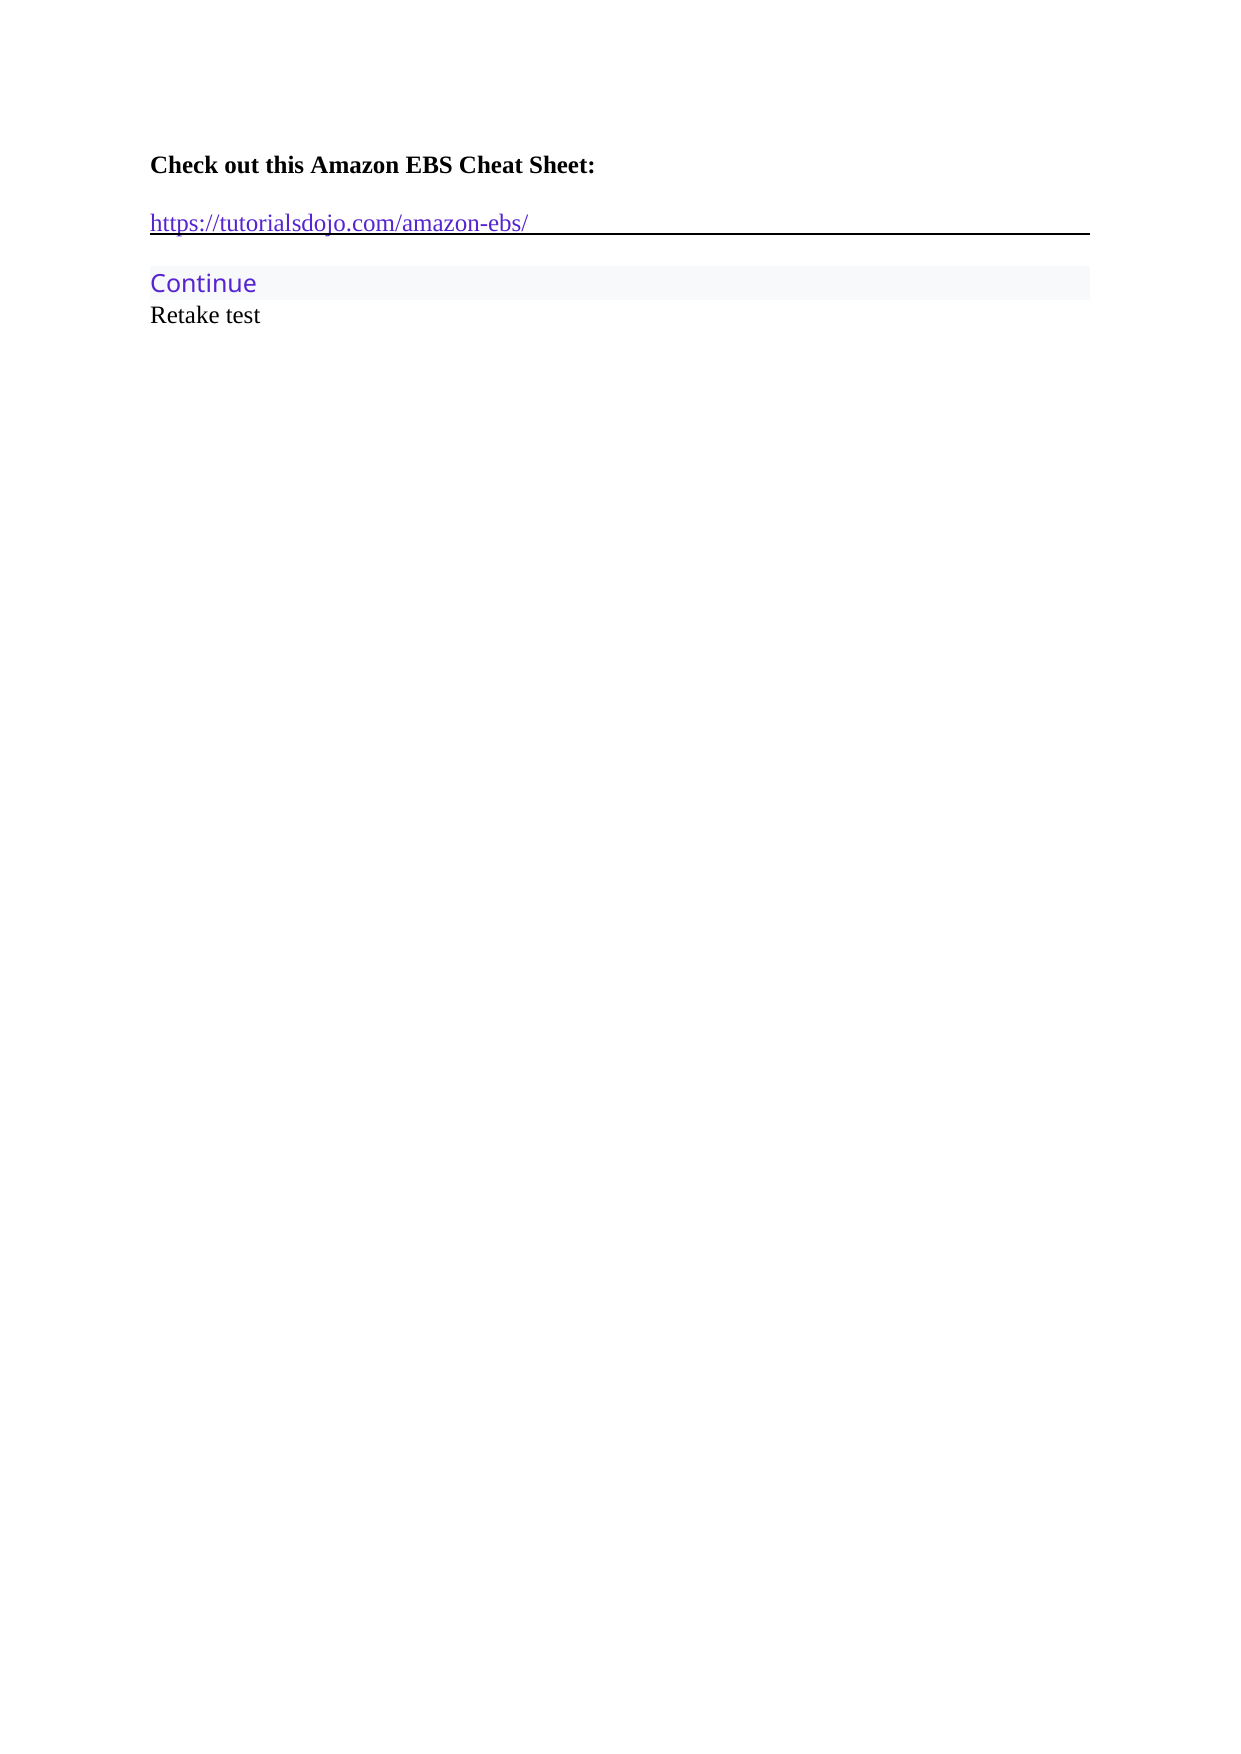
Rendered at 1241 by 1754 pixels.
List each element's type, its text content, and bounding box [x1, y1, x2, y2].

text Continue [150, 266, 1090, 300]
text https://tutorialsdojo.com/amazon-ebs/ [150, 208, 1090, 233]
text Retake test [150, 300, 1090, 329]
text Check out this Amazon EBS Cheat Sheet: [150, 150, 1090, 179]
